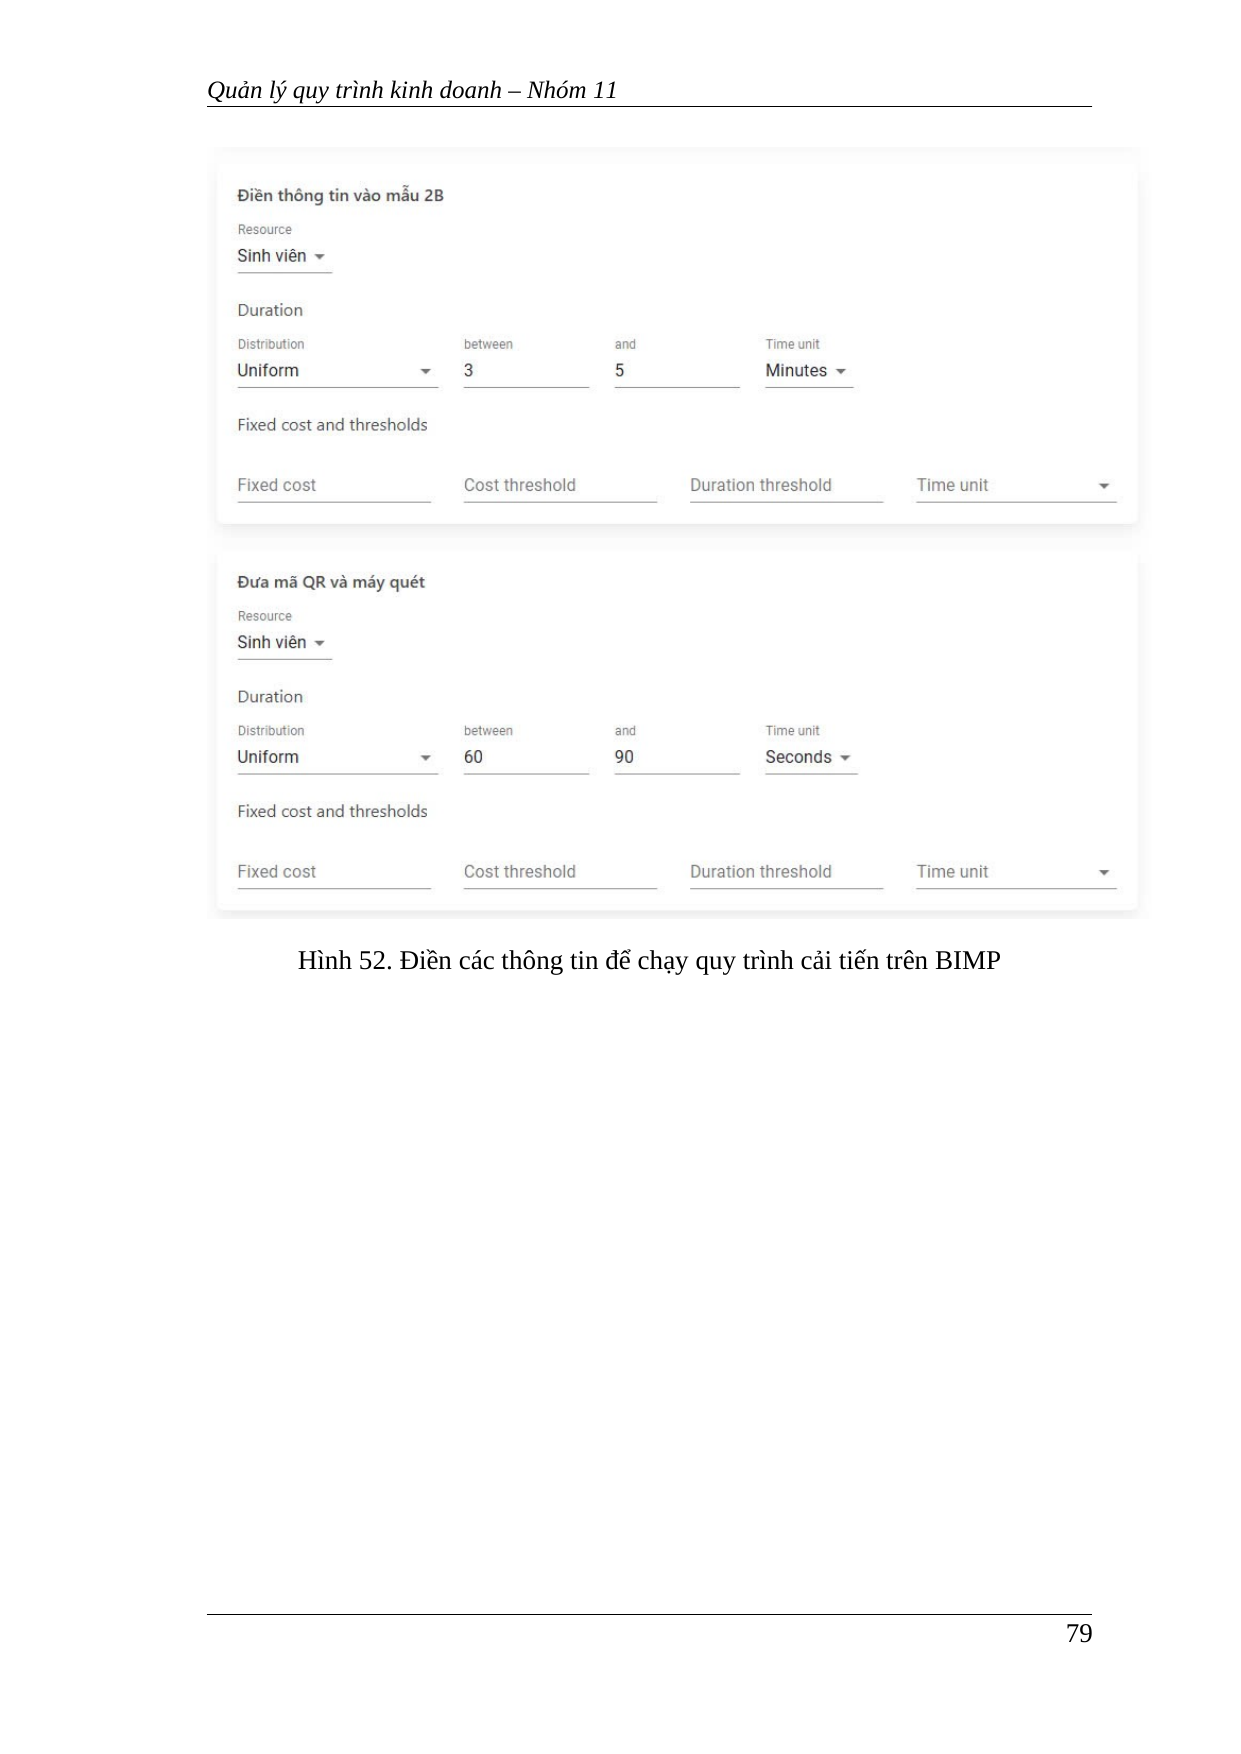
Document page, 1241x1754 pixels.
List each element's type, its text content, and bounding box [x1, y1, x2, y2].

picture [206, 147, 1152, 919]
text Hình 52. Điền các thông tin để chạy quy trình cải tiến trên BIMP [207, 944, 1092, 975]
